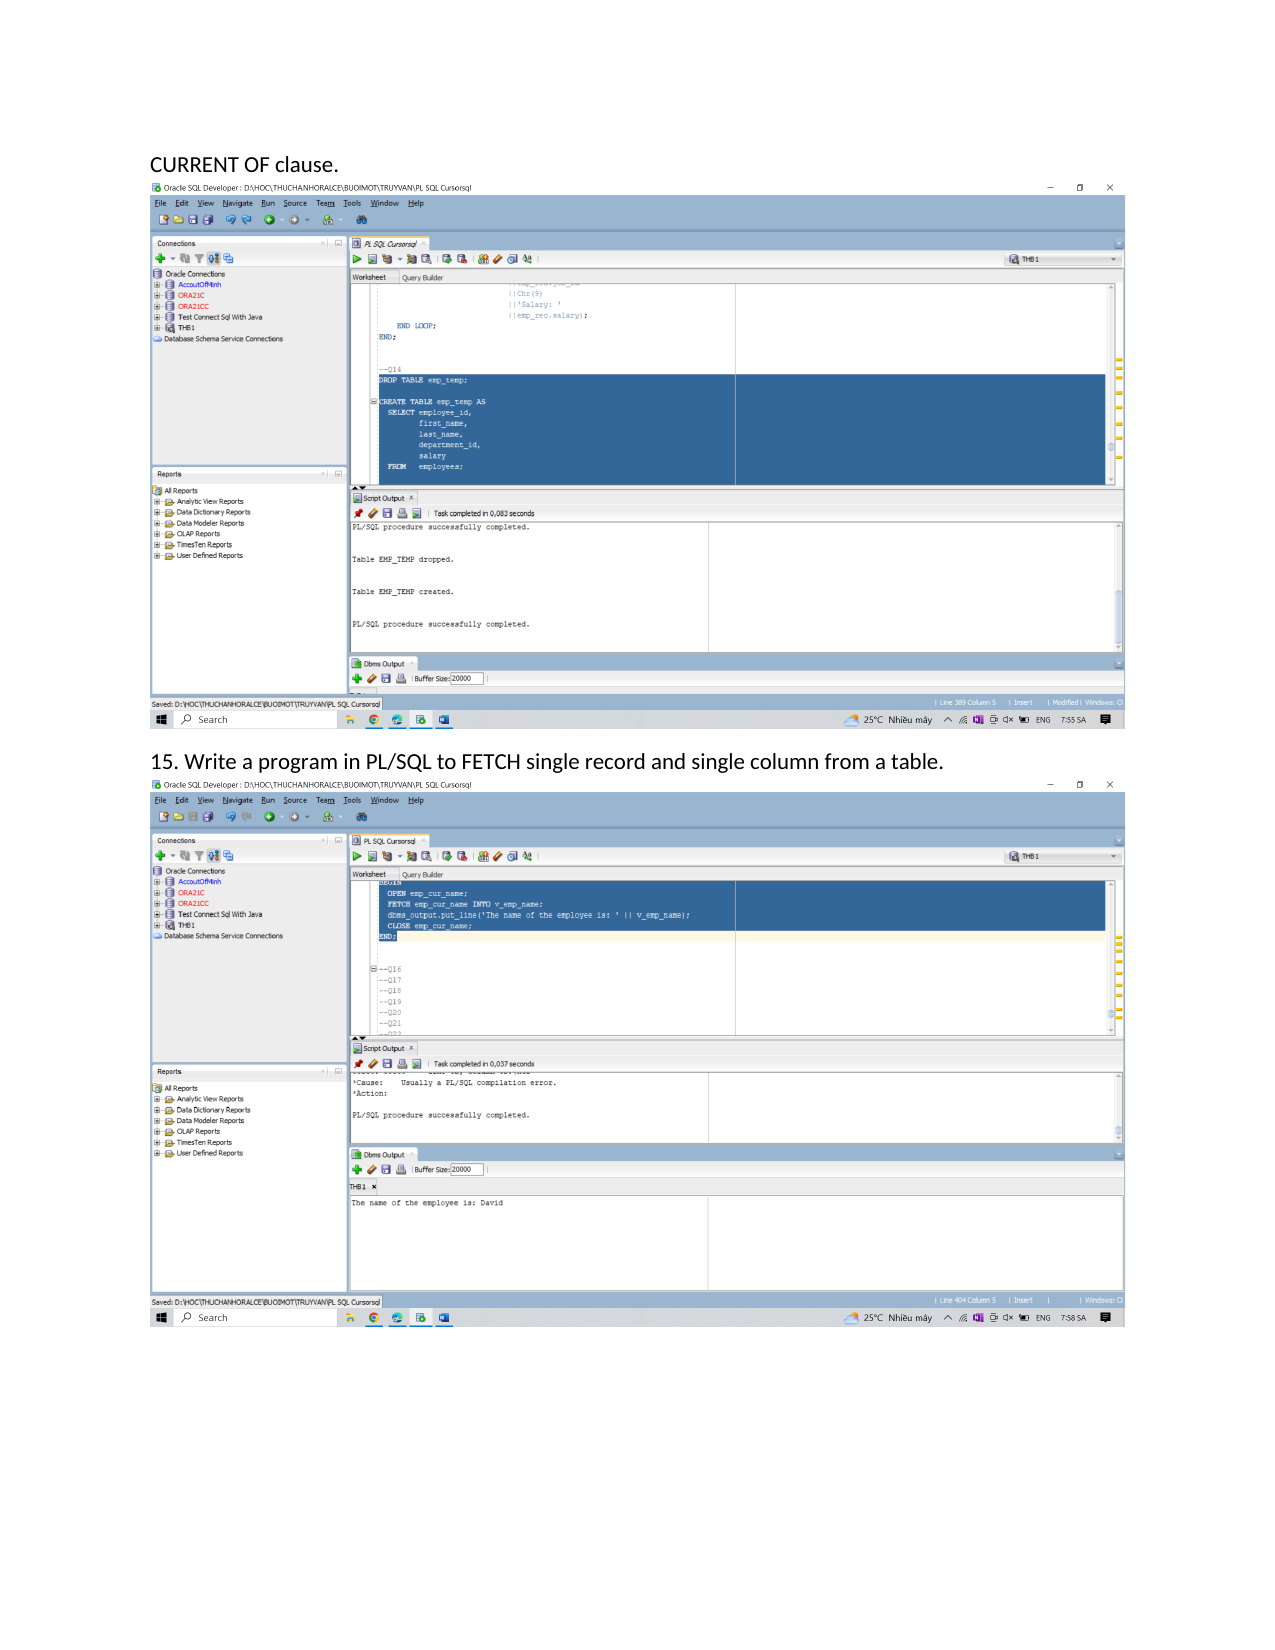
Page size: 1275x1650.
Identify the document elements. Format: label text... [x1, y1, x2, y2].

picture [150, 777, 1125, 1327]
text 15. Write a program in PL/SQL to FETCH single record and single column from a table. [150, 747, 1125, 777]
picture [150, 180, 1125, 729]
text CURRENT OF clause. [150, 150, 1125, 180]
